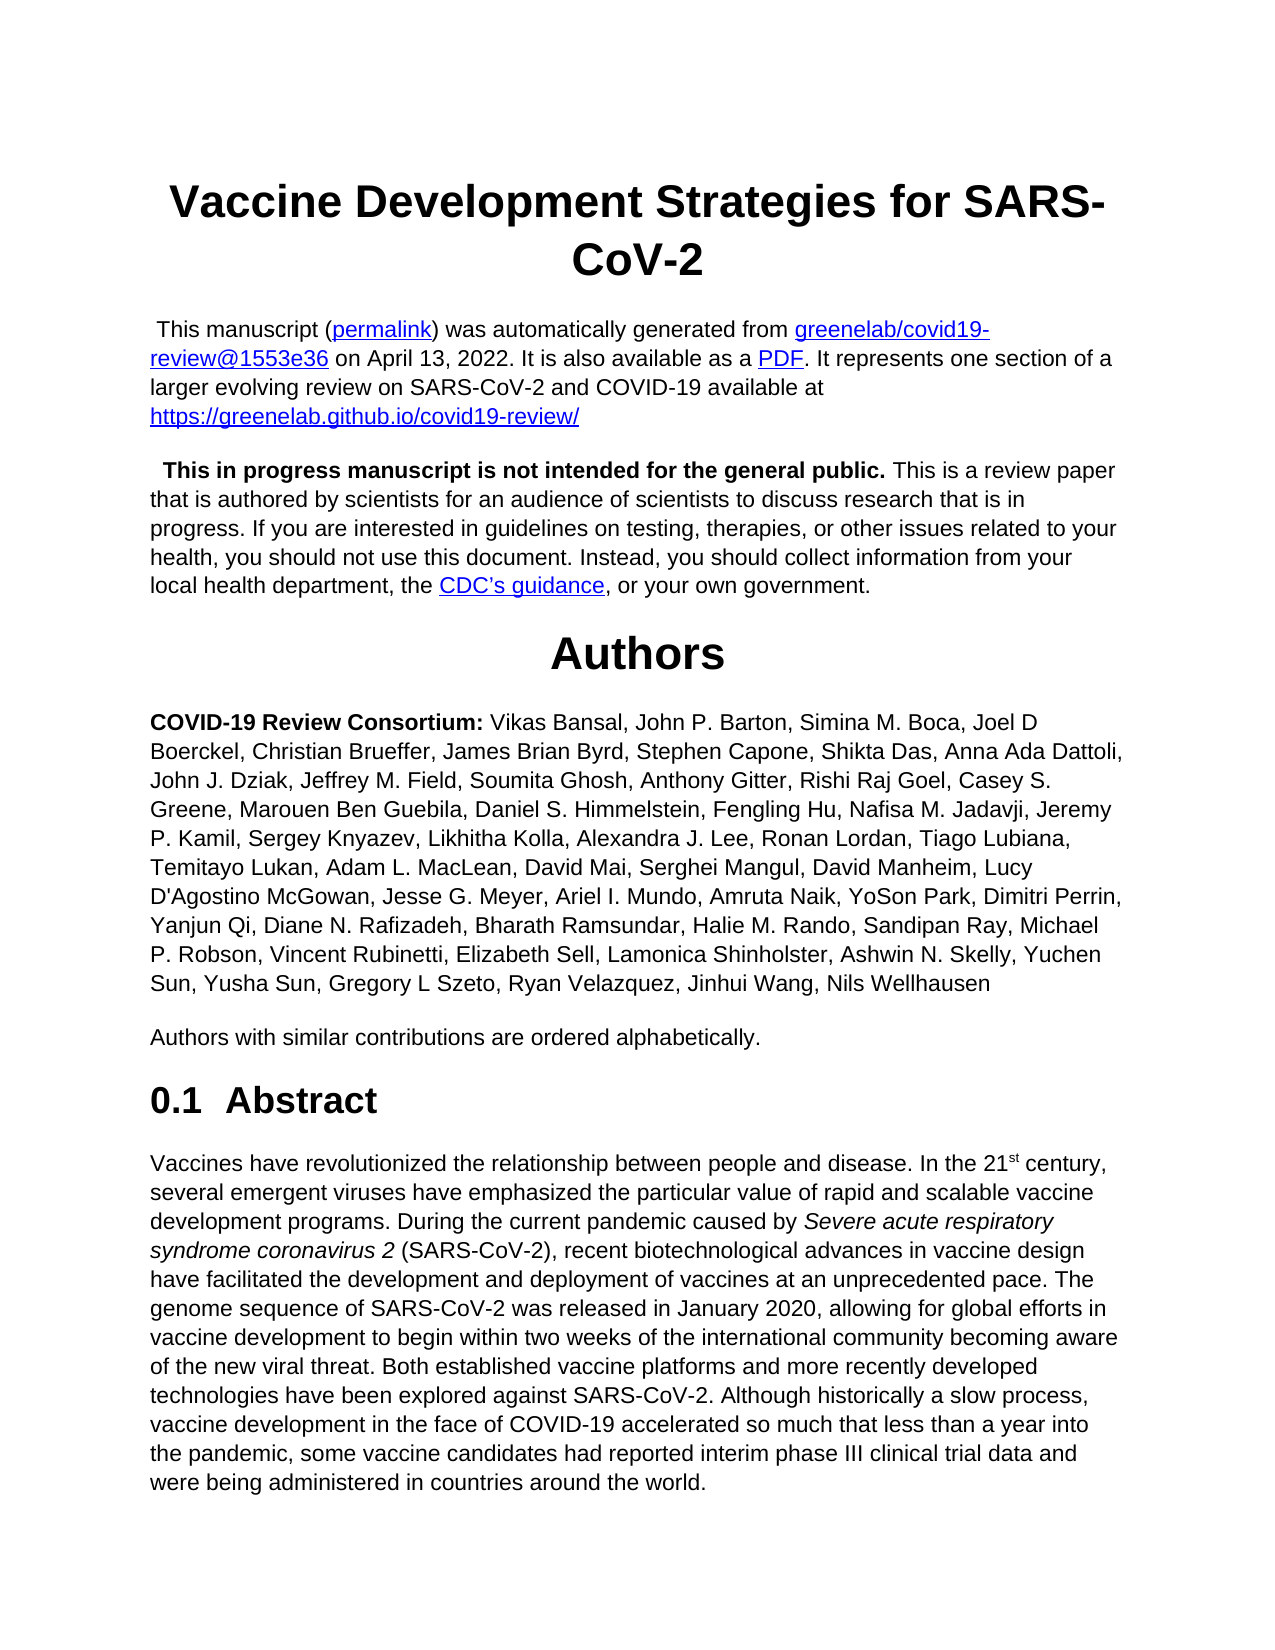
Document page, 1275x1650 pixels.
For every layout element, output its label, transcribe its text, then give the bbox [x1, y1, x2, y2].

text COVID-19 Review Consortium: Vikas Bansal, John P. Barton, Simina M. Boca, Joel D Boerckel, Christian Brueffer, James Brian Byrd, Stephen Capone, Shikta Das, Anna Ada Dattoli, John J. Dziak, Jeffrey M. Field, Soumita Ghosh, Anthony Gitter, Rishi Raj Goel, Casey S. Greene, Marouen Ben Guebila, Daniel S. Himmelstein, Fengling Hu, Nafisa M. Jadavji, Jeremy P. Kamil, Sergey Knyazev, Likhitha Kolla, Alexandra J. Lee, Ronan Lordan, Tiago Lubiana, Temitayo Lukan, Adam L. MacLean, David Mai, Serghei Mangul, David Manheim, Lucy D'Agostino McGowan, Jesse G. Meyer, Ariel I. Mundo, Amruta Naik, YoSon Park, Dimitri Perrin, Yanjun Qi, Diane N. Rafizadeh, Bharath Ramsundar, Halie M. Rando, Sandipan Ray, Michael P. Robson, Vincent Rubinetti, Elizabeth Sell, Lamonica Shinholster, Ashwin N. Skelly, Yuchen Sun, Yusha Sun, Gregory L Szeto, Ryan Velazquez, Jinhui Wang, Nils Wellhausen [150, 709, 1125, 996]
subtitle Authors [150, 626, 1125, 679]
text Authors with similar contributions are ordered alphabetically. [150, 1024, 1125, 1050]
text Vaccines have revolutionized the relationship between people and disease. In the 21st century, several emergent viruses have emphasized the particular value of rapid and scalable vaccine development programs. During the current pandemic caused by Severe acute respiratory syndrome coronavirus 2 (SARS-CoV-2), recent biotechnological advances in vaccine design have facilitated the development and deployment of vaccines at an unprecedented pace. The genome sequence of SARS-CoV-2 was released in January 2020, allowing for global efforts in vaccine development to begin within two weeks of the international community becoming aware of the new viral threat. Both established vaccine platforms and more recently developed technologies have been explored against SARS-CoV-2. Although historically a slow process, vaccine development in the face of COVID-19 accelerated so much that less than a year into the pandemic, some vaccine candidates had reported interim phase III clinical trial data and were being administered in countries around the world. [150, 1150, 1125, 1495]
title Vaccine Development Strategies for SARS-CoV-2 [150, 175, 1125, 286]
subtitle 0.1 Abstract [150, 1078, 1125, 1121]
text This in progress manuscript is not intended for the general public. This is a review paper that is authored by scientists for an audience of scientists to discuss research that is in progress. If you are interested in guidelines on testing, therapies, or other issues related to your health, you should not use this document. Instead, you should collect information from your local health department, the CDC’s guidance, or your own government. [150, 457, 1125, 599]
text This manuscript (permalink) was automatically generated from greenelab/covid19-review@1553e36 on April 13, 2022. It is also available as a PDF. It represents one section of a larger evolving review on SARS-CoV-2 and COVID-19 available at https://greenelab.github.io/covid19-review/ [150, 316, 1125, 429]
